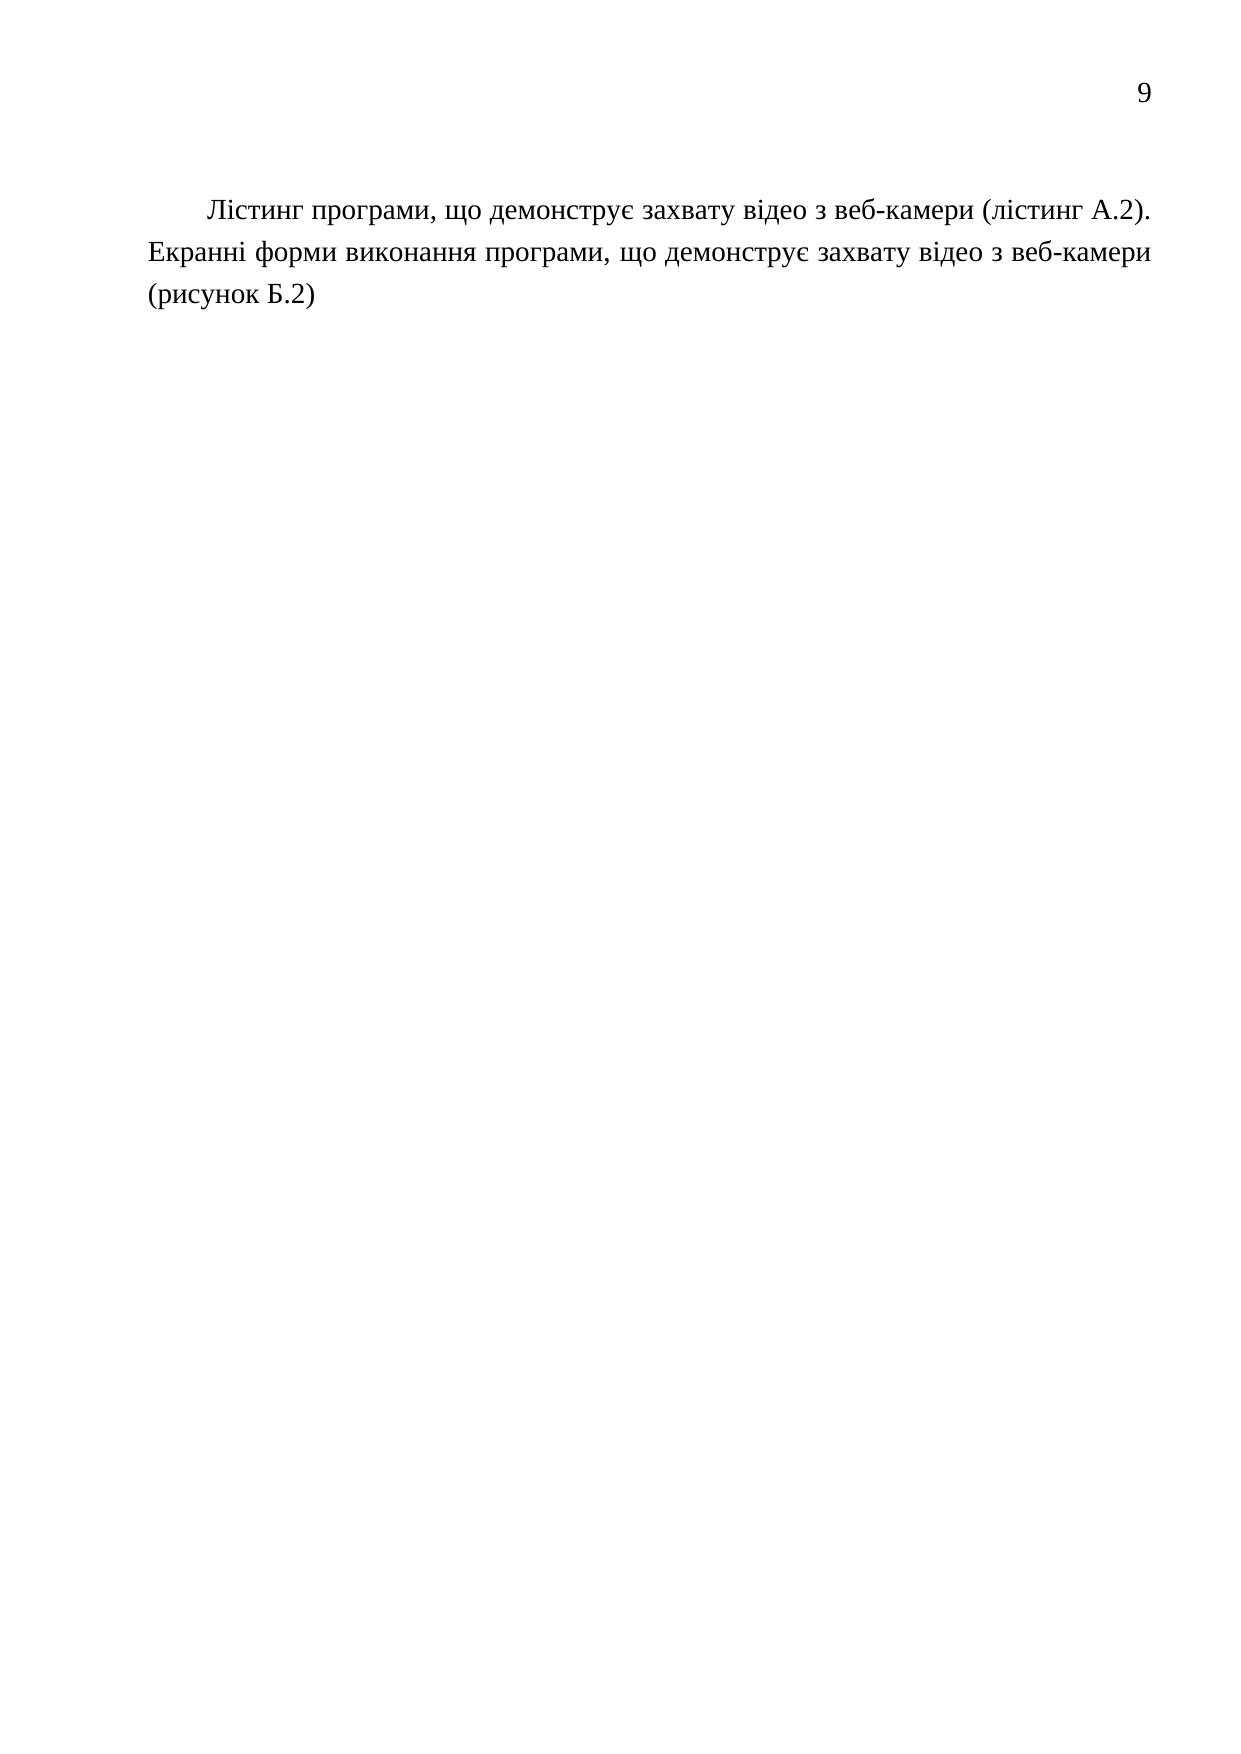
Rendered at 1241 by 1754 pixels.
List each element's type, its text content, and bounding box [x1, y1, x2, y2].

text Лістинг програми, що демонструє захвату відео з веб-камери (лістинг А.2). Екранні форми виконання програми, що демонструє захвату відео з веб-камери (рисунок Б.2) [148, 192, 1152, 309]
